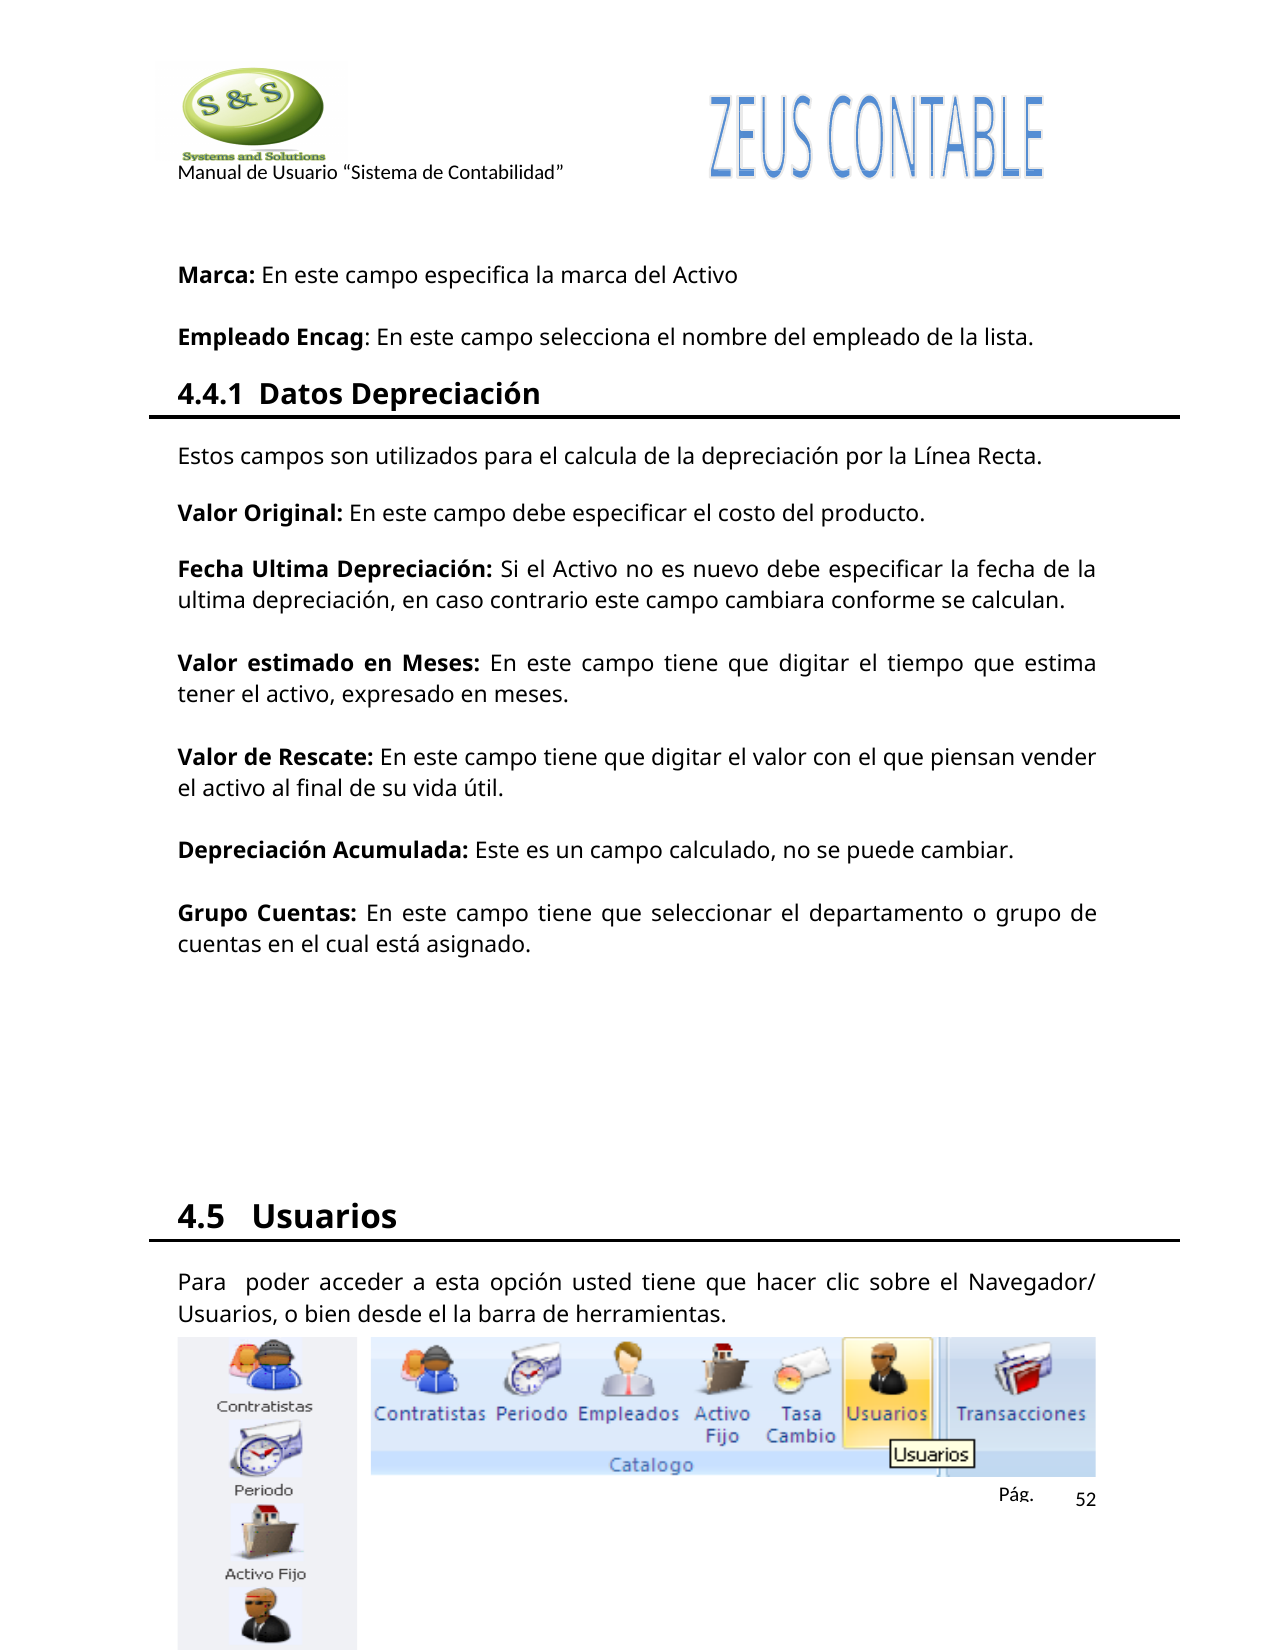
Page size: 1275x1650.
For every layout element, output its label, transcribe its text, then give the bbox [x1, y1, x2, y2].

text Valor estimado en Meses: En este campo tiene que digitar el tiempo que estima tener el activo, expresado en meses. [177, 647, 1098, 709]
text Marca: En este campo especifica la marca del Activo [177, 259, 1098, 290]
picture [155, 61, 348, 161]
text Para poder acceder a esta opción usted tiene que hacer clic sobre el Navegador/ Usuarios, o bien desde el la barra de herramientas. [177, 1266, 1098, 1329]
text 4.5 Usuarios [177, 1193, 1098, 1239]
picture [370, 1337, 1096, 1477]
text 4.4.1 Datos Depreciación [177, 373, 1098, 413]
text Empleado Encag: En este campo selecciona el nombre del empleado de la lista. [177, 321, 1098, 352]
text Fecha Ultima Depreciación: Si el Activo no es nuevo debe especificar la fecha de la ultima depreciación, en caso contrario este campo cambiara conforme se calculan. [177, 553, 1098, 616]
picture [177, 1337, 358, 1650]
text Estos campos son utilizados para el calcula de la depreciación por la Línea Recta. [177, 440, 1098, 471]
text Depreciación Acumulada: Este es un campo calculado, no se puede cambiar. [177, 834, 1098, 866]
text Valor Original: En este campo debe especificar el costo del producto. [177, 496, 1098, 528]
text Valor de Rescate: En este campo tiene que digitar el valor con el que piensan vender el activo al final de su vida útil. [177, 741, 1098, 803]
text Grupo Cuentas: En este campo tiene que seleccionar el departamento o grupo de cuentas en el cual está asignado. [177, 897, 1098, 959]
